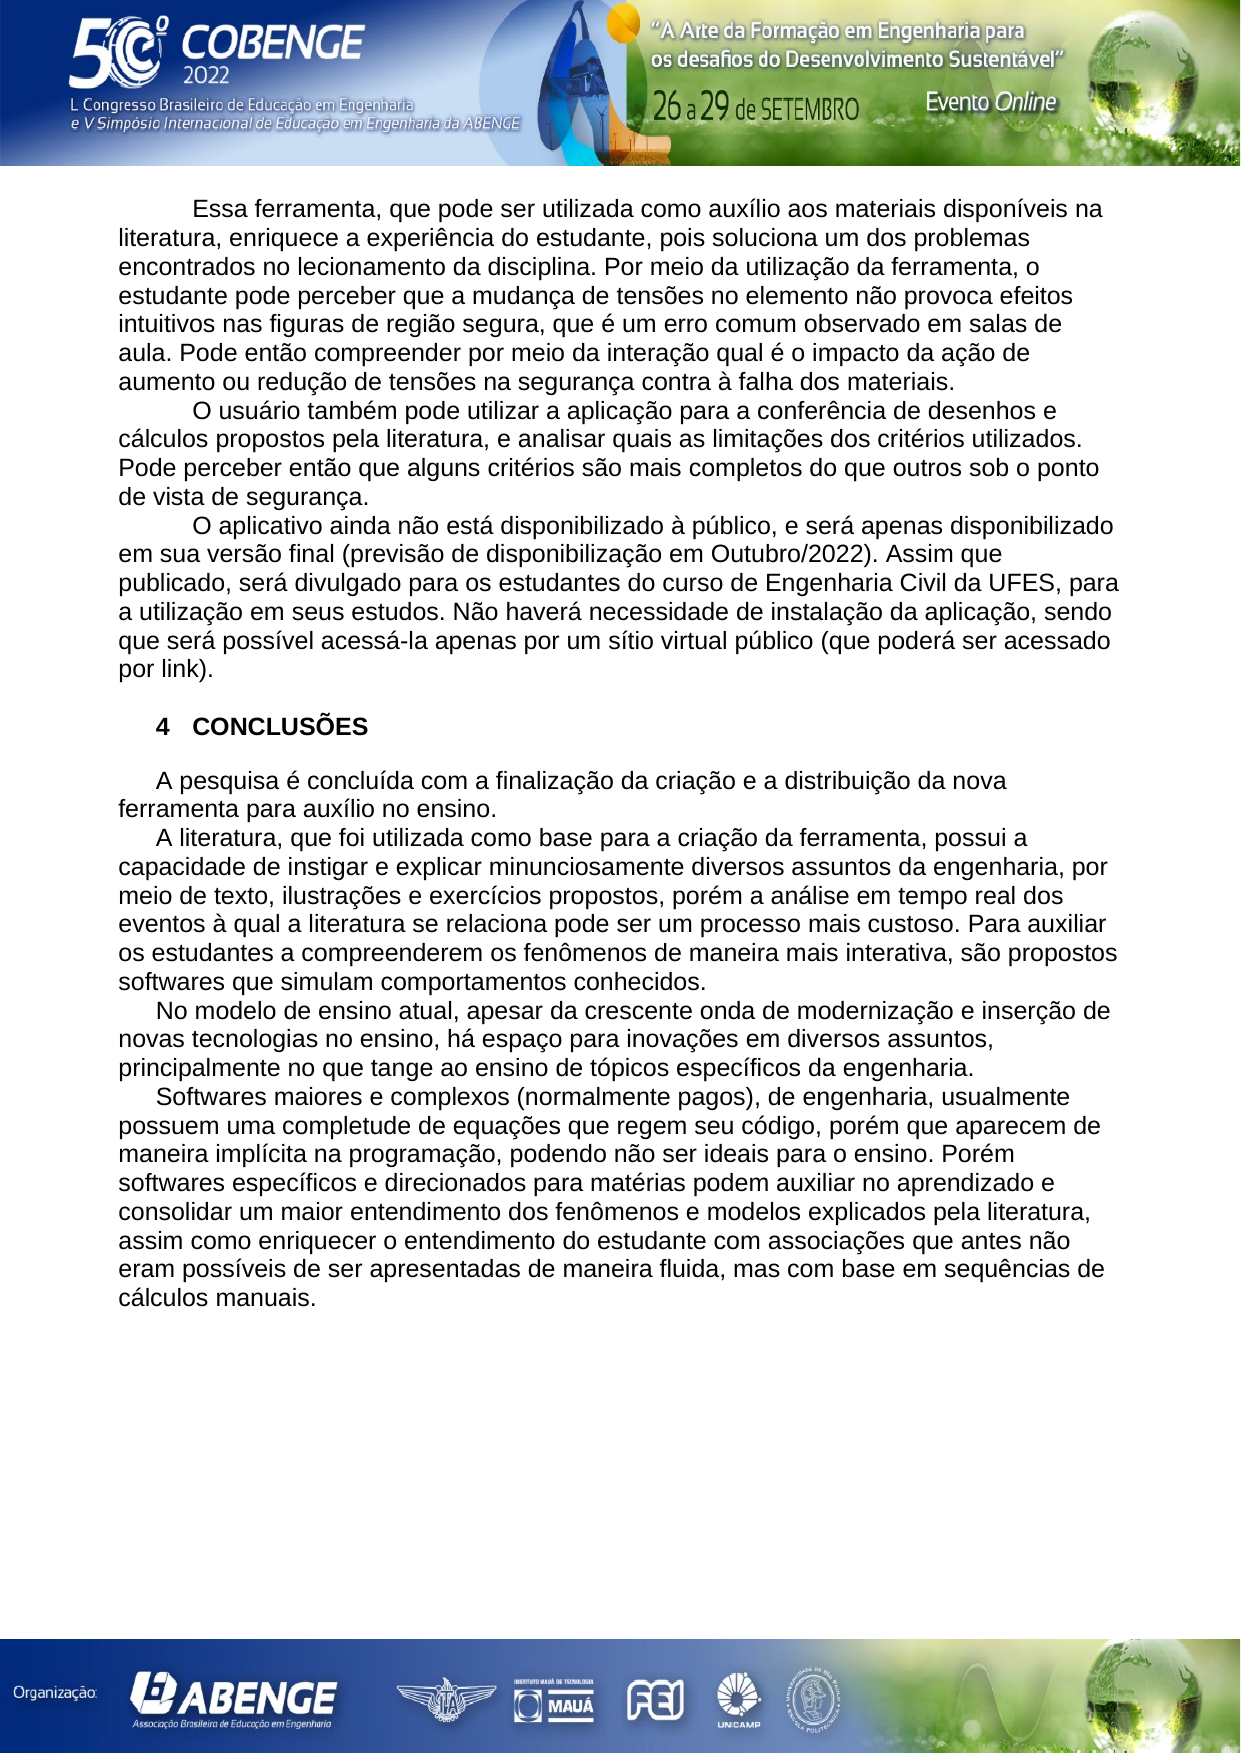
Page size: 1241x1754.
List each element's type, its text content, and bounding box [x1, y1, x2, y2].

text Essa ferramenta, que pode ser utilizada como auxílio aos materiais disponíveis na literatura, enriquece a experiência do estudante, pois soluciona um dos problemas encontrados no lecionamento da disciplina. Por meio da utilização da ferramenta, o estudante pode perceber que a mudança de tensões no elemento não provoca efeitos intuitivos nas figuras de região segura, que é um erro comum observado em salas de aula. Pode então compreender por meio da interação qual é o impacto da ação de aumento ou redução de tensões na segurança contra à falha dos materiais. [118, 194, 1122, 396]
picture [0, 1639, 1241, 1753]
picture [0, 0, 1241, 166]
text A literatura, que foi utilizada como base para a criação da ferramenta, possui a capacidade de instigar e explicar minunciosamente diversos assuntos da engenharia, por meio de texto, ilustrações e exercícios propostos, porém a análise em tempo real dos eventos à qual a literatura se relaciona pode ser um processo mais custoso. Para auxiliar os estudantes a compreenderem os fenômenos de maneira mais interativa, são propostos softwares que simulam comportamentos conhecidos. [118, 823, 1122, 996]
text O usuário também pode utilizar a aplicação para a conferência de desenhos e cálculos propostos pela literatura, e analisar quais as limitações dos critérios utilizados. Pode perceber então que alguns critérios são mais completos do que outros sob o ponto de vista de segurança. [118, 396, 1122, 511]
text Softwares maiores e complexos (normalmente pagos), de engenharia, usualmente possuem uma completude de equações que regem seu código, porém que aparecem de maneira implícita na programação, podendo não ser ideais para o ensino. Porém softwares específicos e direcionados para matérias podem auxiliar no aprendizado e consolidar um maior entendimento dos fenômenos e modelos explicados pela literatura, assim como enriquecer o entendimento do estudante com associações que antes não eram possíveis de ser apresentadas de maneira fluida, mas com base em sequências de cálculos manuais. [118, 1082, 1122, 1312]
list conclusões [156, 712, 1122, 741]
text No modelo de ensino atual, apesar da crescente onda de modernização e inserção de novas tecnologias no ensino, há espaço para inovações em diversos assuntos, principalmente no que tange ao ensino de tópicos específicos da engenharia. [118, 996, 1122, 1082]
text A pesquisa é concluída com a finalização da criação e a distribuição da nova ferramenta para auxílio no ensino. [118, 766, 1122, 823]
text O aplicativo ainda não está disponibilizado à público, e será apenas disponibilizado em sua versão final (previsão de disponibilização em Outubro/2022). Assim que publicado, será divulgado para os estudantes do curso de Engenharia Civil da UFES, para a utilização em seus estudos. Não haverá necessidade de instalação da aplicação, sendo que será possível acessá-la apenas por um sítio virtual público (que poderá ser acessado por link). [118, 511, 1122, 683]
